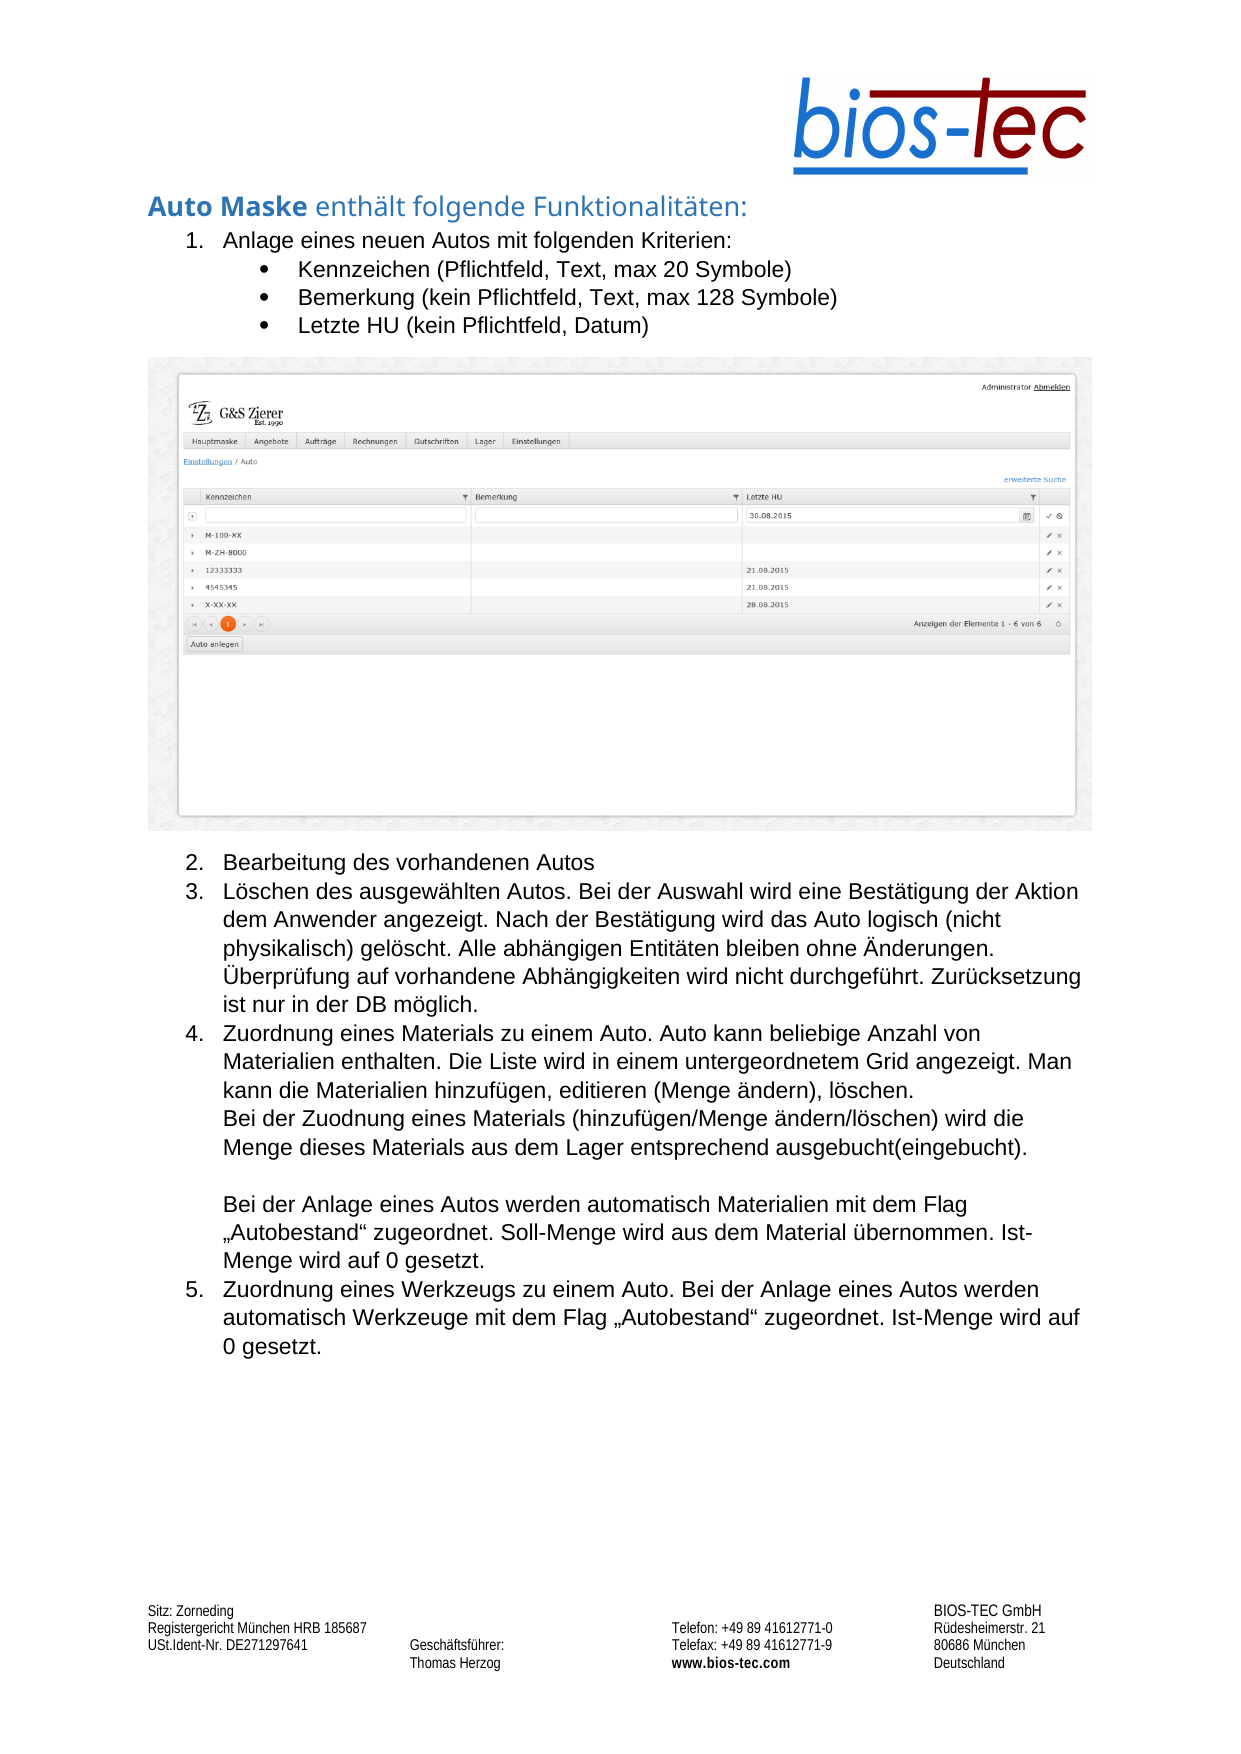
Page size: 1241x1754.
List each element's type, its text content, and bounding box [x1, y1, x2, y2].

list Bei der Zuodnung eines Materials (hinzufügen/Menge ändern/löschen) wird die Menge dieses Materials aus dem Lager entsprechend ausgebucht(eingebucht). [223, 1105, 1093, 1160]
list Letzte HU (kein Pflichtfeld, Datum) [260, 312, 1093, 339]
picture [782, 73, 1093, 184]
list Kennzeichen (Pflichtfeld, Text, max 20 Symbole) [260, 256, 1093, 282]
picture [147, 357, 1093, 831]
subtitle Auto Maske enthält folgende Funktionalitäten: [148, 187, 1093, 224]
list Löschen des ausgewählten Autos. Bei der Auswahl wird eine Bestätigung der Aktion dem Anwender angezeigt. Nach der Bestätigung wird das Auto logisch (nicht physikalisch) gelöscht. Alle abhängigen Entitäten bleiben ohne Änderungen. Überprüfung auf vorhandene Abhängigkeiten wird nicht durchgeführt. Zurücksetzung ist nur in der DB möglich. [185, 878, 1093, 1018]
list Zuordnung eines Materials zu einem Auto. Auto kann beliebige Anzahl von Materialien enthalten. Die Liste wird in einem untergeordnetem Grid angezeigt. Man kann die Materialien hinzufügen, editieren (Menge ändern), löschen. [185, 1020, 1093, 1103]
list Zuordnung eines Werkzeugs zu einem Auto. Bei der Anlage eines Autos werden automatisch Werkzeuge mit dem Flag „Autobestand“ zugeordnet. Ist-Menge wird auf 0 gesetzt. [185, 1276, 1093, 1359]
list Bearbeitung des vorhandenen Autos [185, 849, 1093, 876]
list Bemerkung (kein Pflichtfeld, Text, max 128 Symbole) [260, 284, 1093, 310]
list Bei der Anlage eines Autos werden automatisch Materialien mit dem Flag „Autobestand“ zugeordnet. Soll-Menge wird aus dem Material übernommen. Ist-Menge wird auf 0 gesetzt. [223, 1191, 1093, 1274]
list Anlage eines neuen Autos mit folgenden Kriterien: [185, 227, 1093, 253]
